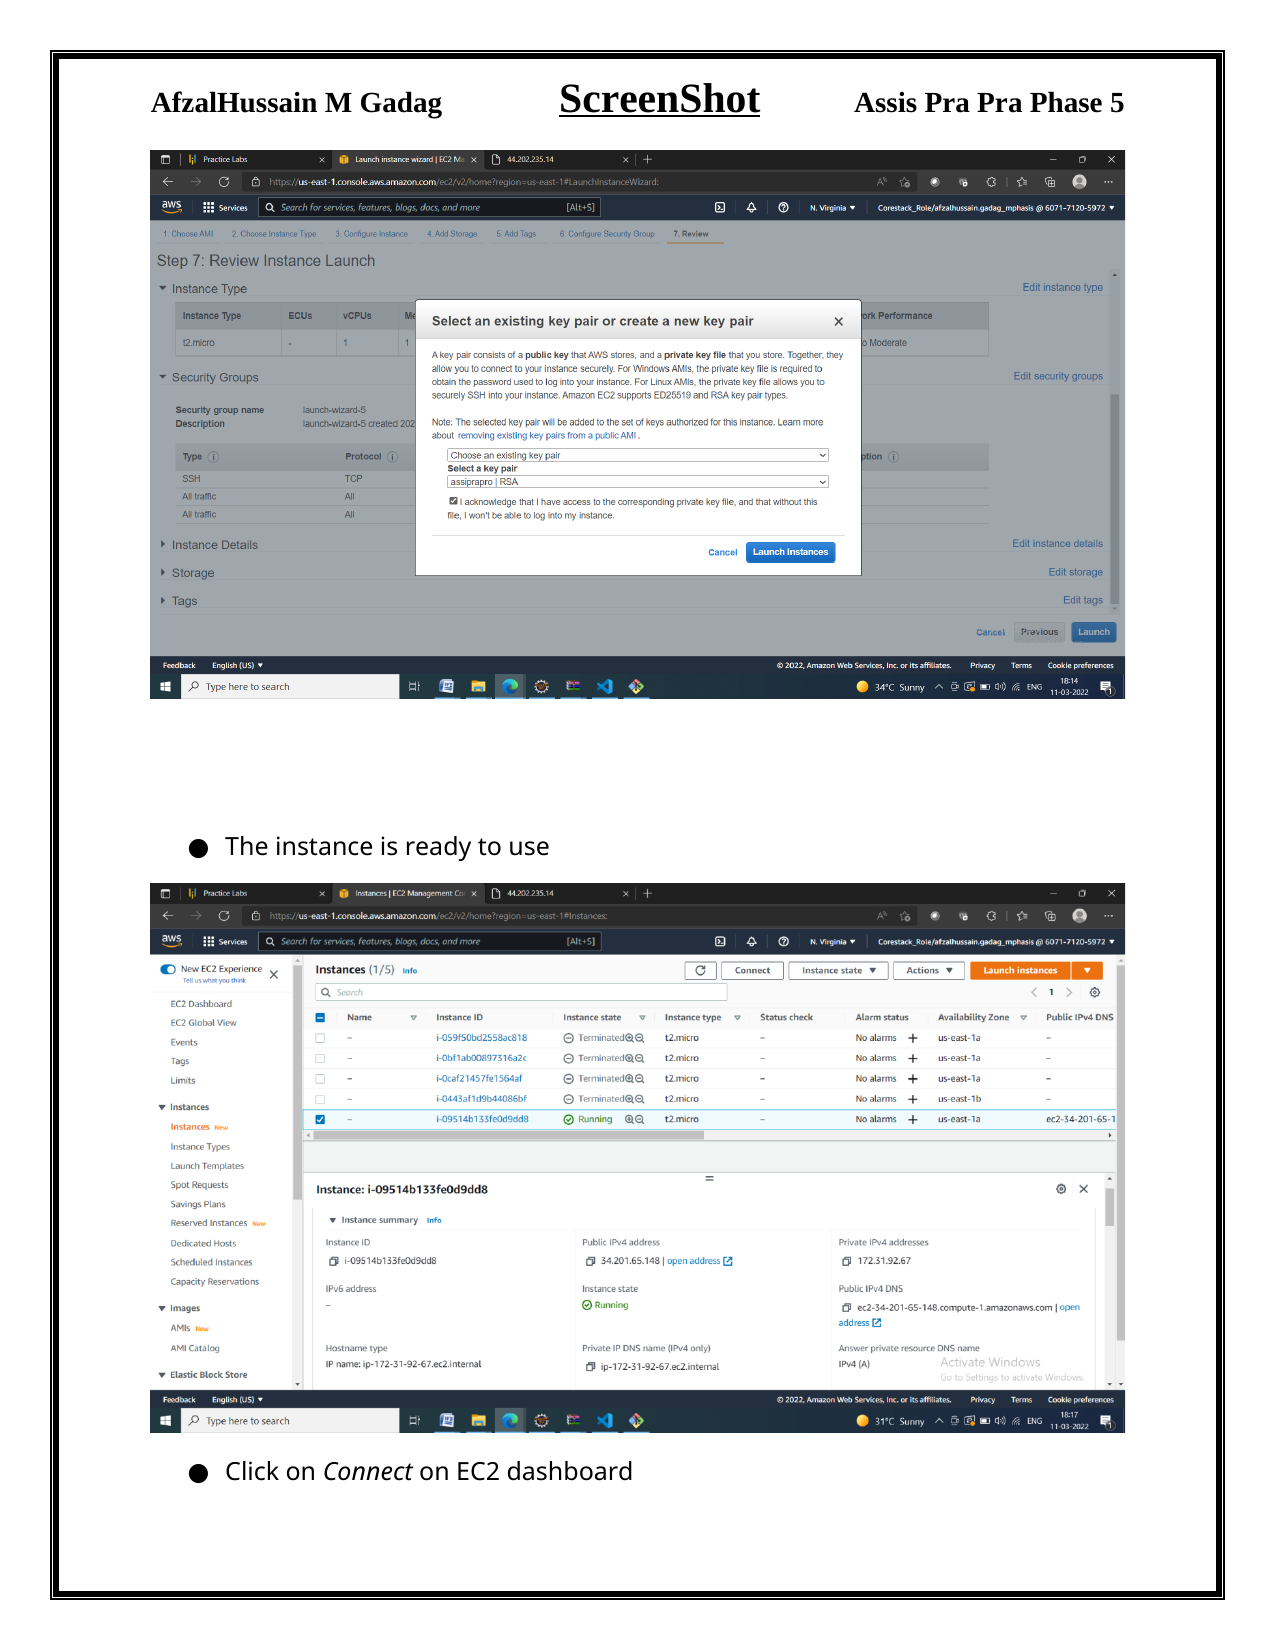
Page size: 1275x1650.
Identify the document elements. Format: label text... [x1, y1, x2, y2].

list Click on Connect on EC2 dashboard [187, 1453, 1125, 1487]
picture [150, 883, 1125, 1433]
list The instance is ready to use [187, 829, 1125, 863]
picture [150, 150, 1125, 699]
